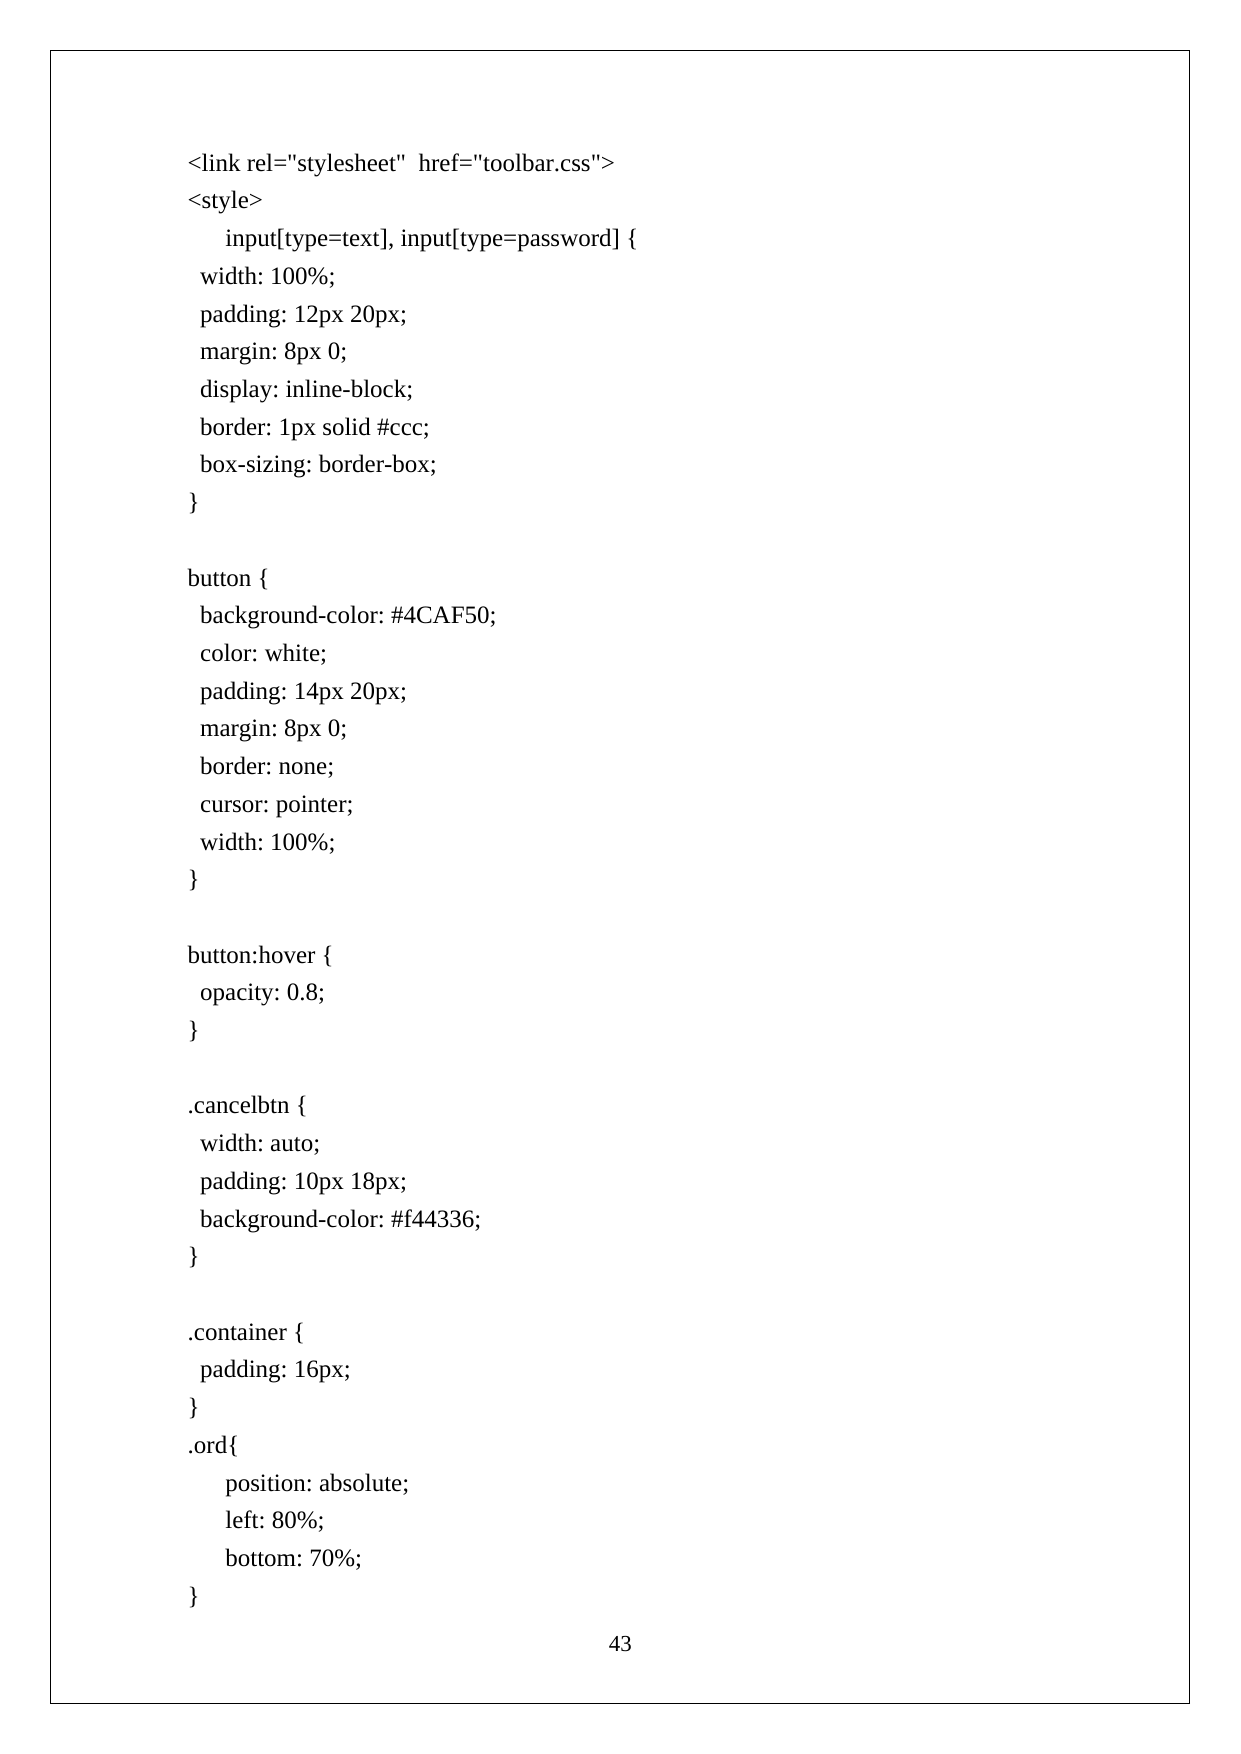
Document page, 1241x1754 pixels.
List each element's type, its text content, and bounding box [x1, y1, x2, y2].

subtitle } [187, 1015, 1140, 1044]
subtitle box-sizing: border-box; [187, 449, 1140, 478]
subtitle .container { [187, 1317, 1140, 1346]
subtitle .cancelbtn { [187, 1091, 1140, 1119]
subtitle margin: 8px 0; [187, 713, 1140, 742]
subtitle left: 80%; [187, 1505, 1140, 1534]
subtitle background-color: #4CAF50; [187, 600, 1140, 629]
subtitle background-color: #f44336; [187, 1204, 1140, 1232]
subtitle opacity: 0.8; [187, 977, 1140, 1006]
subtitle <style> [187, 186, 1140, 214]
subtitle position: absolute; [187, 1468, 1140, 1496]
subtitle border: none; [187, 751, 1140, 780]
subtitle padding: 16px; [187, 1354, 1140, 1383]
subtitle } [187, 1581, 1140, 1609]
subtitle cursor: pointer; [187, 789, 1140, 818]
subtitle bottom: 70%; [187, 1543, 1140, 1572]
subtitle } [187, 1241, 1140, 1270]
subtitle width: 100%; [187, 827, 1140, 855]
subtitle width: auto; [187, 1128, 1140, 1157]
subtitle } [187, 1392, 1140, 1421]
subtitle padding: 12px 20px; [187, 299, 1140, 327]
subtitle padding: 14px 20px; [187, 676, 1140, 704]
subtitle padding: 10px 18px; [187, 1166, 1140, 1195]
subtitle color: white; [187, 638, 1140, 667]
subtitle <link rel="stylesheet" href="toolbar.css"> [187, 148, 1140, 177]
subtitle button:hover { [187, 940, 1140, 968]
subtitle } [187, 487, 1140, 516]
subtitle display: inline-block; [187, 374, 1140, 403]
subtitle width: 100%; [187, 261, 1140, 290]
subtitle input[type=text], input[type=password] { [187, 223, 1140, 252]
subtitle button { [187, 563, 1140, 591]
subtitle border: 1px solid #ccc; [187, 412, 1140, 441]
subtitle .ord{ [187, 1430, 1140, 1459]
subtitle } [187, 864, 1140, 893]
subtitle margin: 8px 0; [187, 336, 1140, 365]
